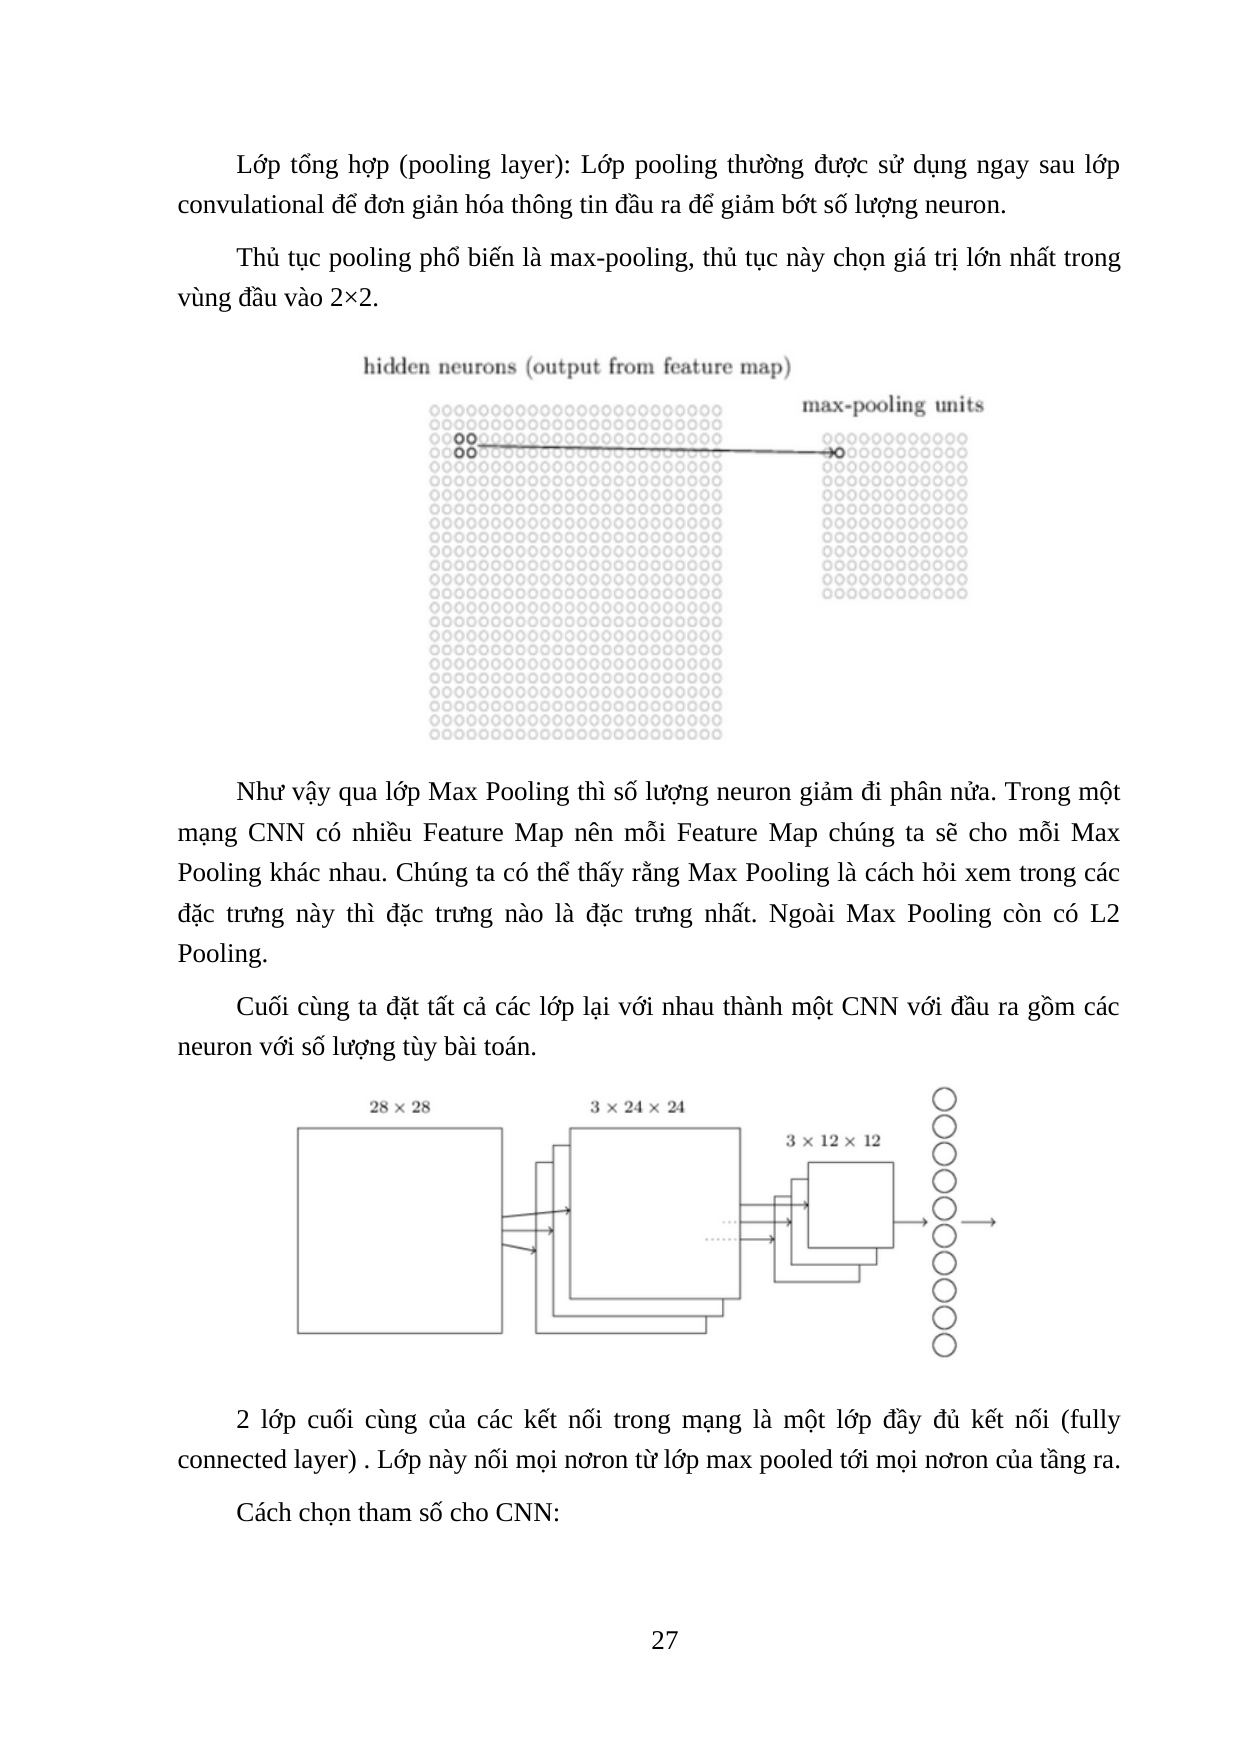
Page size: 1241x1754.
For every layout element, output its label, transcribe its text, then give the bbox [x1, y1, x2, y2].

text Như vậy qua lớp Max Pooling thì số lượng neuron giảm đi phân nửa. Trong một mạng CNN có nhiều Feature Map nên mỗi Feature Map chúng ta sẽ cho mỗi Max Pooling khác nhau. Chúng ta có thể thấy rằng Max Pooling là cách hỏi xem trong các đặc trưng này thì đặc trưng nào là đặc trưng nhất. Ngoài Max Pooling còn có L2 Pooling. [177, 775, 1122, 968]
text Cách chọn tham số cho CNN: [177, 1496, 1122, 1527]
picture [343, 334, 1015, 754]
text Thủ tục pooling phổ biến là max-pooling, thủ tục này chọn giá trị lớn nhất trong vùng đầu vào 2×2. [177, 241, 1122, 313]
text 2 lớp cuối cùng của các kết nối trong mạng là một lớp đầy đủ kết nối (fully connected layer) . Lớp này nối mọi nơron từ lớp max pooled tới mọi nơron của tầng ra. [177, 1403, 1122, 1474]
picture [288, 1083, 1012, 1382]
text Cuối cùng ta đặt tất cả các lớp lại với nhau thành một CNN với đầu ra gồm các neuron với số lượng tùy bài toán. [177, 990, 1122, 1062]
text Lớp tổng hợp (pooling layer): Lớp pooling thường được sử dụng ngay sau lớp convulational để đơn giản hóa thông tin đầu ra để giảm bớt số lượng neuron. [177, 148, 1122, 219]
